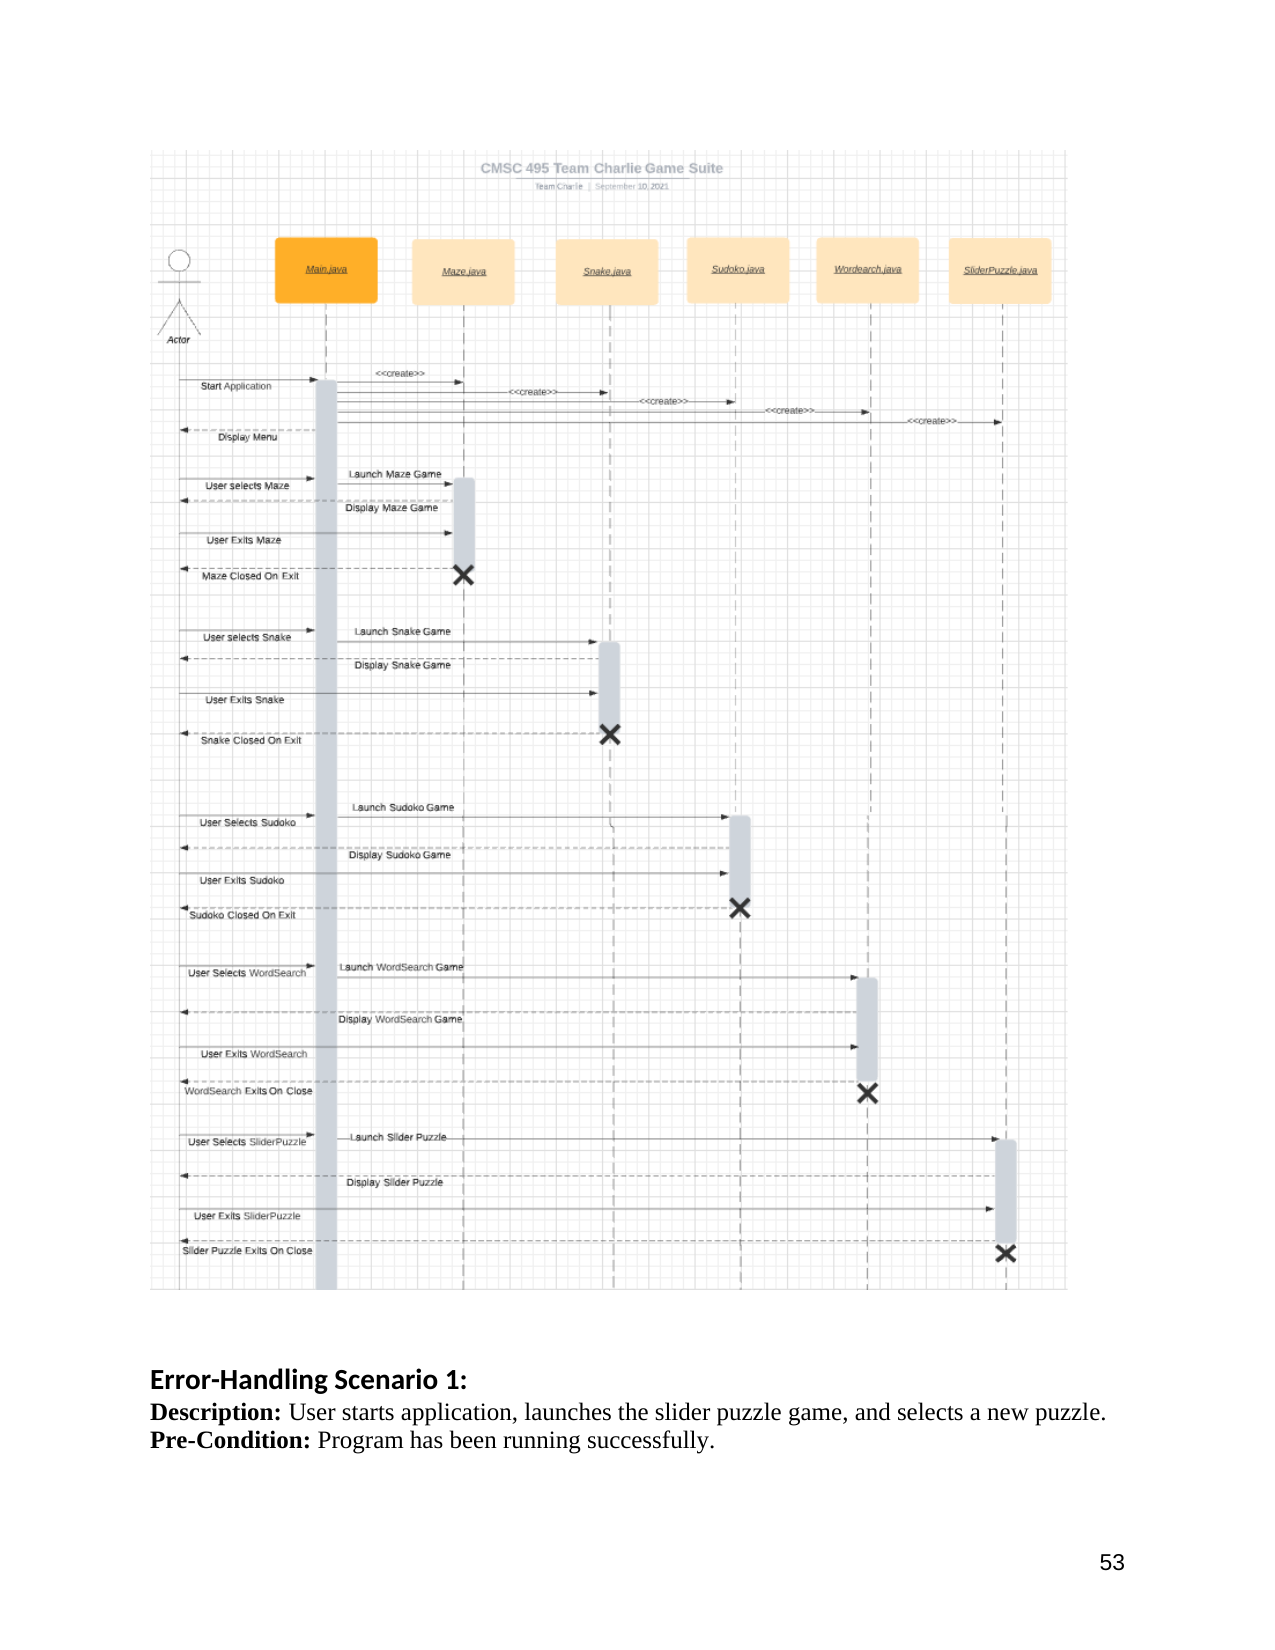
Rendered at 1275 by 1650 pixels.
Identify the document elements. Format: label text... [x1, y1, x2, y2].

text Description: User starts application, launches the slider puzzle game, and selects a new puzzle. [150, 1397, 1125, 1425]
text Pre-Condition: Program has been running successfully. [150, 1425, 1125, 1454]
picture [150, 150, 1068, 1290]
subtitle Error-Handling Scenario 1: [150, 1361, 1125, 1397]
